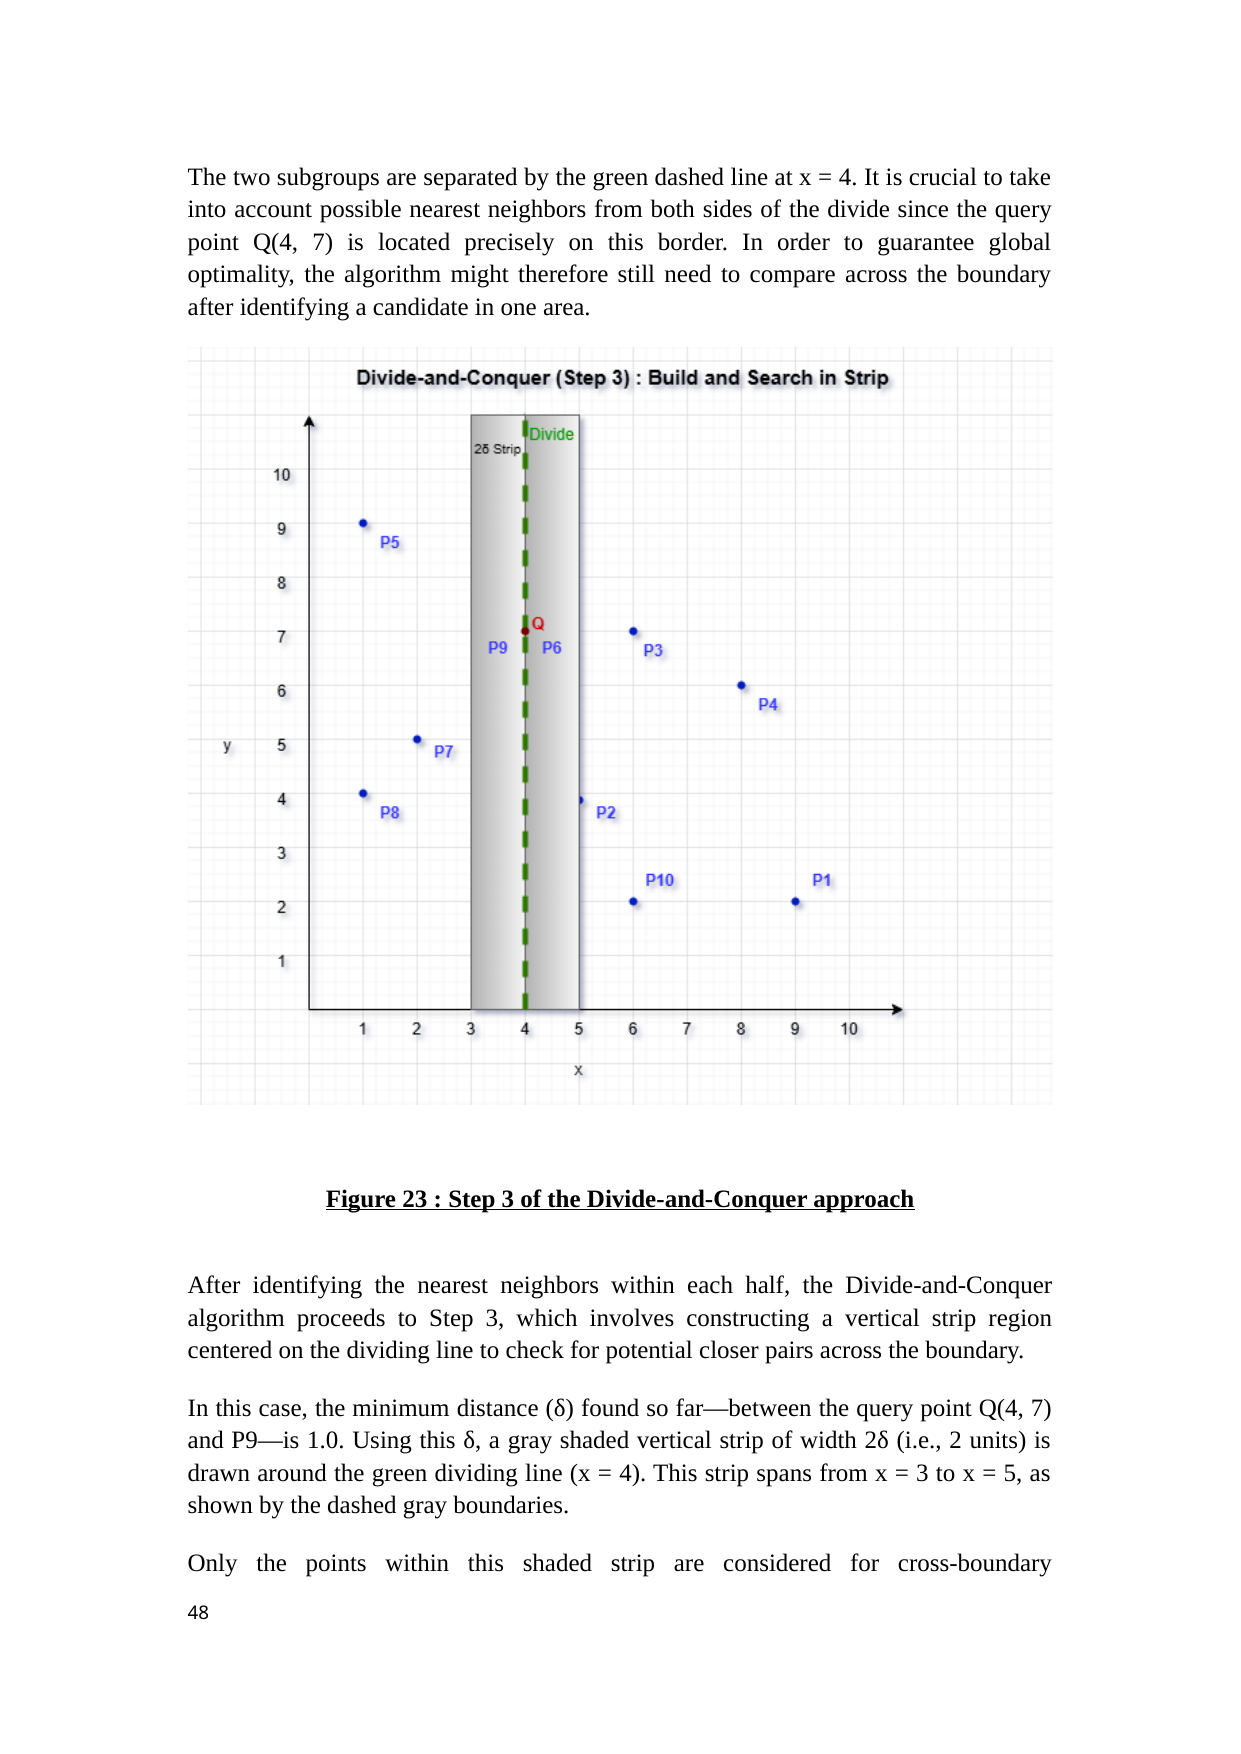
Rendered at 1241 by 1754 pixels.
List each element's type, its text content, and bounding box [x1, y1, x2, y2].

text In this case, the minimum distance (δ) found so far—between the query point Q(4, 7) and P9—is 1.0. Using this δ, a gray shaded vertical strip of width 2δ (i.e., 2 units) is drawn around the green dividing line (x = 4). This strip spans from x = 3 to x = 5, as shown by the dashed gray boundaries. [187, 1391, 1053, 1521]
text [187, 1546, 1053, 1578]
text The two subgroups are separated by the green dashed line at x = 4. It is crucial to take into account possible nearest neighbors from both sides of the divide since the query point Q(4, 7) is located precisely on this border. In order to guarantee global optimality, the algorithm might therefore still need to compare across the boundary after identifying a candidate in one area. [187, 160, 1053, 322]
text Figure 23 : Step 3 of the Divide-and-Conquer approach [187, 1182, 1053, 1214]
picture [187, 347, 1053, 1105]
text After identifying the nearest neighbors within each half, the Divide-and-Conquer algorithm proceeds to Step 3, which involves constructing a vertical strip region centered on the dividing line to check for potential closer pairs across the boundary. [187, 1268, 1053, 1366]
